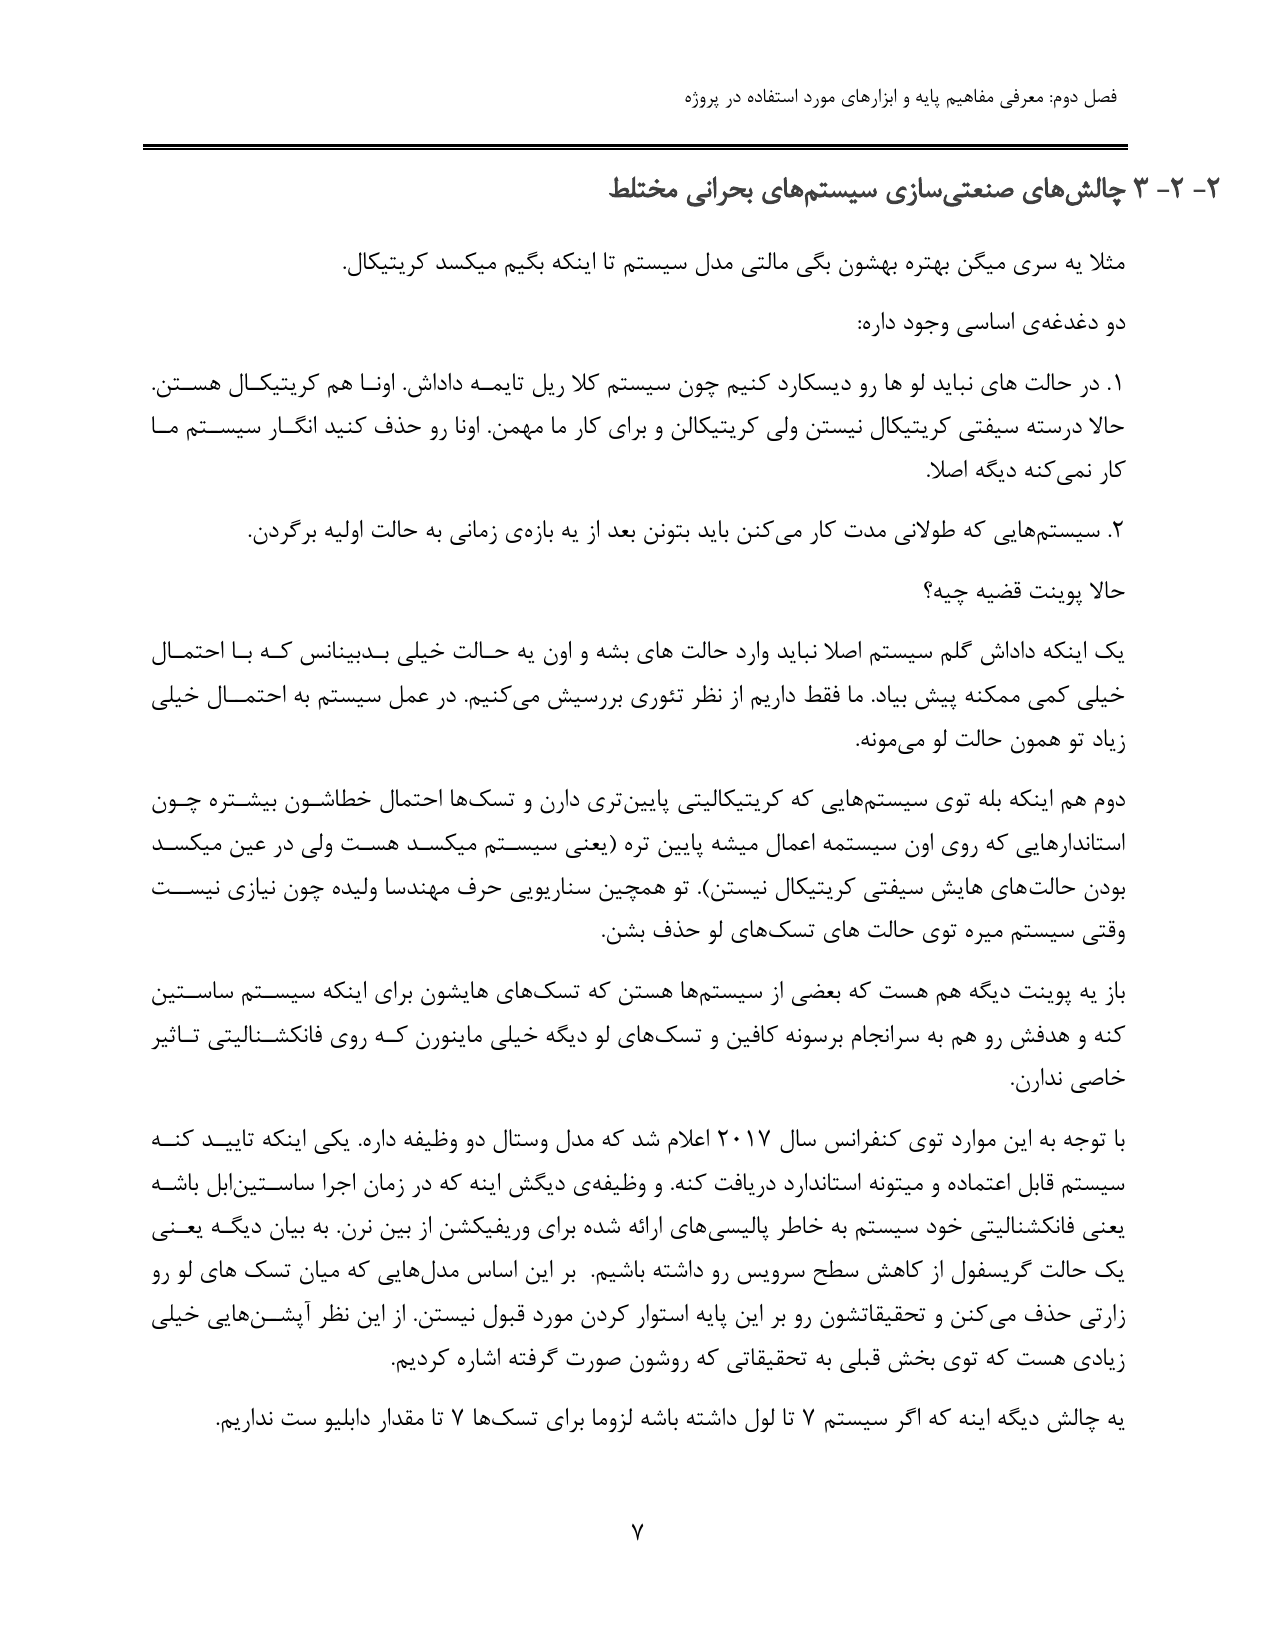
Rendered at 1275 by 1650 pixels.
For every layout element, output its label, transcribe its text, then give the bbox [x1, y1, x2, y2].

text با توجه به این موارد توی کنفرانس سال ۲۰۱۷ اعلام شد که مدل وستال دو وظیفه داره. یکی اینکه تایید کنه سیستم قابل اعتماده و میتونه استاندارد دریافت کنه. و وظیفه‌ی دیگش اینه که در زمان اجرا ساستین‌ابل باشه یعنی فانکشنالیتی خود سیستم به خاطر پالیسی‌های ارائه شده برای وریفیکشن از بین نرن. به بیان دیگه یعنی یک حالت گریسفول از کاهش سطح سرویس رو داشته باشیم. بر این اساس مدل‌هایی که میان تسک های لو رو زارتی حذف می‌کنن و تحقیقاتشون رو بر این پایه استوار کردن مورد قبول نیستن. از این نظر آپشن‌هایی خیلی زیادی هست که توی بخش قبلی به تحقیقاتی که روشون صورت گرفته اشاره کردیم. [150, 1127, 1125, 1375]
text مثلا یه سری میگن بهتره بهشون بگی مالتی مدل سیستم تا اینکه بگیم میکسد کریتیکال. [150, 250, 1125, 279]
text دوم هم اینکه بله توی سیستم‌هایی که کریتیکالیتی پایین‌تری دارن و تسک‌ها احتمال خطاشون بیشتره چون استاندارهایی که روی اون سیستمه اعمال میشه پایین تره (یعنی سیستم میکسد هست ولی در عین میکسد بودن حالت‌های هایش سیفتی کریتیکال نیستن). تو همچین سناریویی حرف مهندسا ولیده چون نیازی نیست وقتی سیستم میره توی حالت های تسک‌های لو حذف بشن. [150, 787, 1125, 948]
text یه چالش دیگه اینه که اگر سیستم ۷ تا لول داشته باشه لزوما برای تسک‌ها ۷ تا مقدار دابلیو ست نداریم. [150, 1406, 1125, 1435]
text ۲. سیستم‌‌هایی که طولانی مدت کار می‌کنن باید بتونن بعد از یه بازه‌ی زمانی به حالت اولیه برگردن. [150, 519, 1125, 548]
subtitle چالش‌های صنعتی‌سازی سیستم‌های بحرانی مختلط [150, 175, 1125, 208]
text دو دغدغه‌ی اساسی وجود داره: [150, 310, 1125, 339]
text ‍۱. در حالت های نباید لو ها رو دیسکارد کنیم چون سیستم کلا ریل تایمه داداش. اونا هم کریتیکال هستن. حالا درسته سیفتی کریتیکال نیستن ولی کریتیکالن و برای کار ما مهمن. اونا رو حذف کنید انگار سیستم ما کار نمی‌کنه دیگه اصلا. [150, 371, 1125, 487]
text حالا پوینت قضیه چیه؟ [150, 579, 1125, 608]
text باز یه پوینت دیگه هم هست که بعضی از سیستم‌ها هستن که تسک‌های هایشون برای اینکه سیستم ساستین کنه و هدفش رو هم به سرانجام برسونه کافین و تسک‌های لو دیگه خیلی ماینورن که روی فانکشنالیتی تاثیر خاصی ندارن. [150, 979, 1125, 1096]
text یک اینکه داداش گلم سیستم اصلا نباید وارد حالت های بشه و اون یه حالت خیلی بدبینانس که با احتمال خیلی کمی ممکنه پیش بیاد. ما فقط داریم از نظر تئوری بررسیش می‌کنیم. در عمل سیستم به احتمال خیلی زیاد تو همون حالت لو می‌مونه. [150, 639, 1125, 756]
